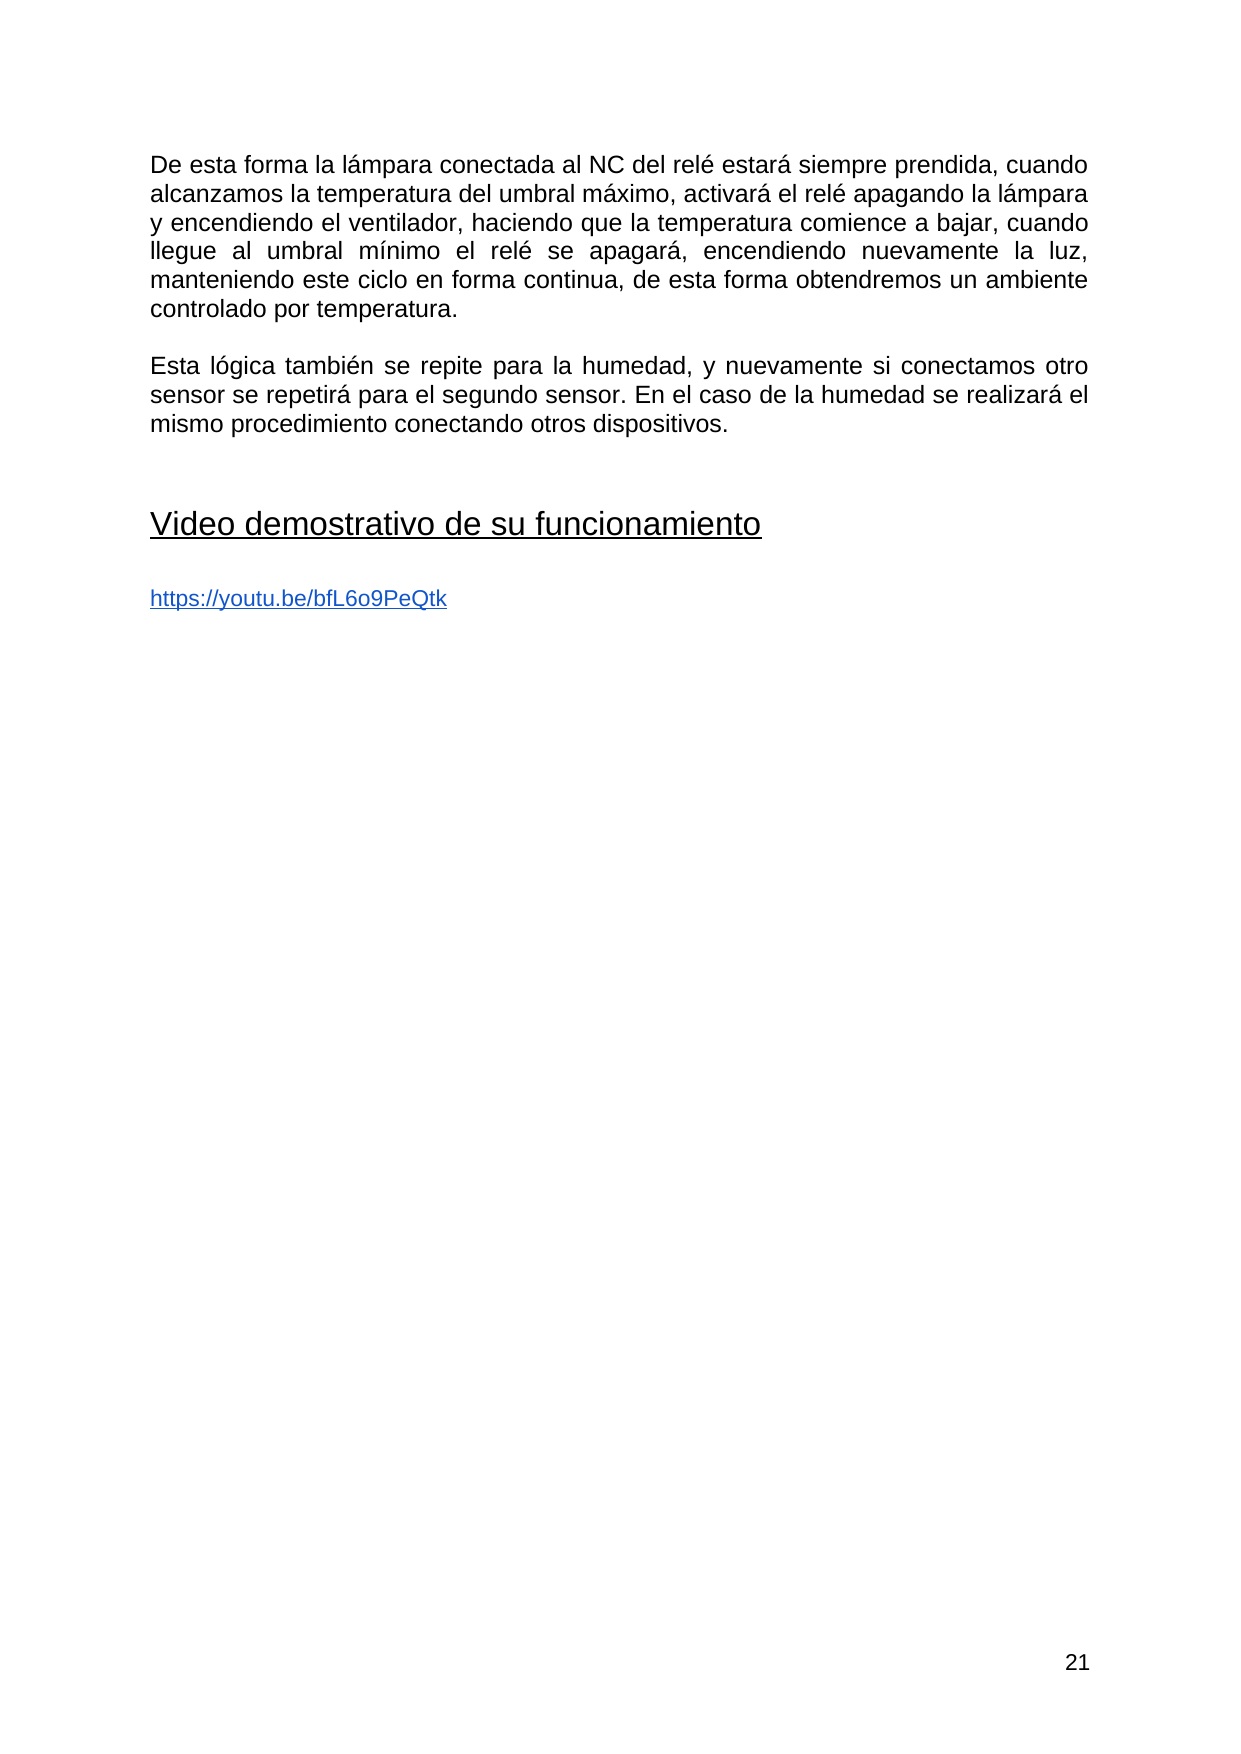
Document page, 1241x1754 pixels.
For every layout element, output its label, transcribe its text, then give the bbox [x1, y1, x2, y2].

text Esta lógica también se repite para la humedad, y nuevamente si conectamos otro sensor se repetirá para el segundo sensor. En el caso de la humedad se realizará el mismo procedimiento conectando otros dispositivos. [150, 351, 1090, 437]
text https://youtu.be/bfL6o9PeQtk [150, 585, 1090, 611]
subtitle Video demostrativo de su funcionamiento [150, 504, 1090, 542]
text De esta forma la lámpara conectada al NC del relé estará siempre prendida, cuando alcanzamos la temperatura del umbral máximo, activará el relé apagando la lámpara y encendiendo el ventilador, haciendo que la temperatura comience a bajar, cuando llegue al umbral mínimo el relé se apagará, encendiendo nuevamente la luz, manteniendo este ciclo en forma continua, de esta forma obtendremos un ambiente controlado por temperatura. [150, 150, 1090, 322]
